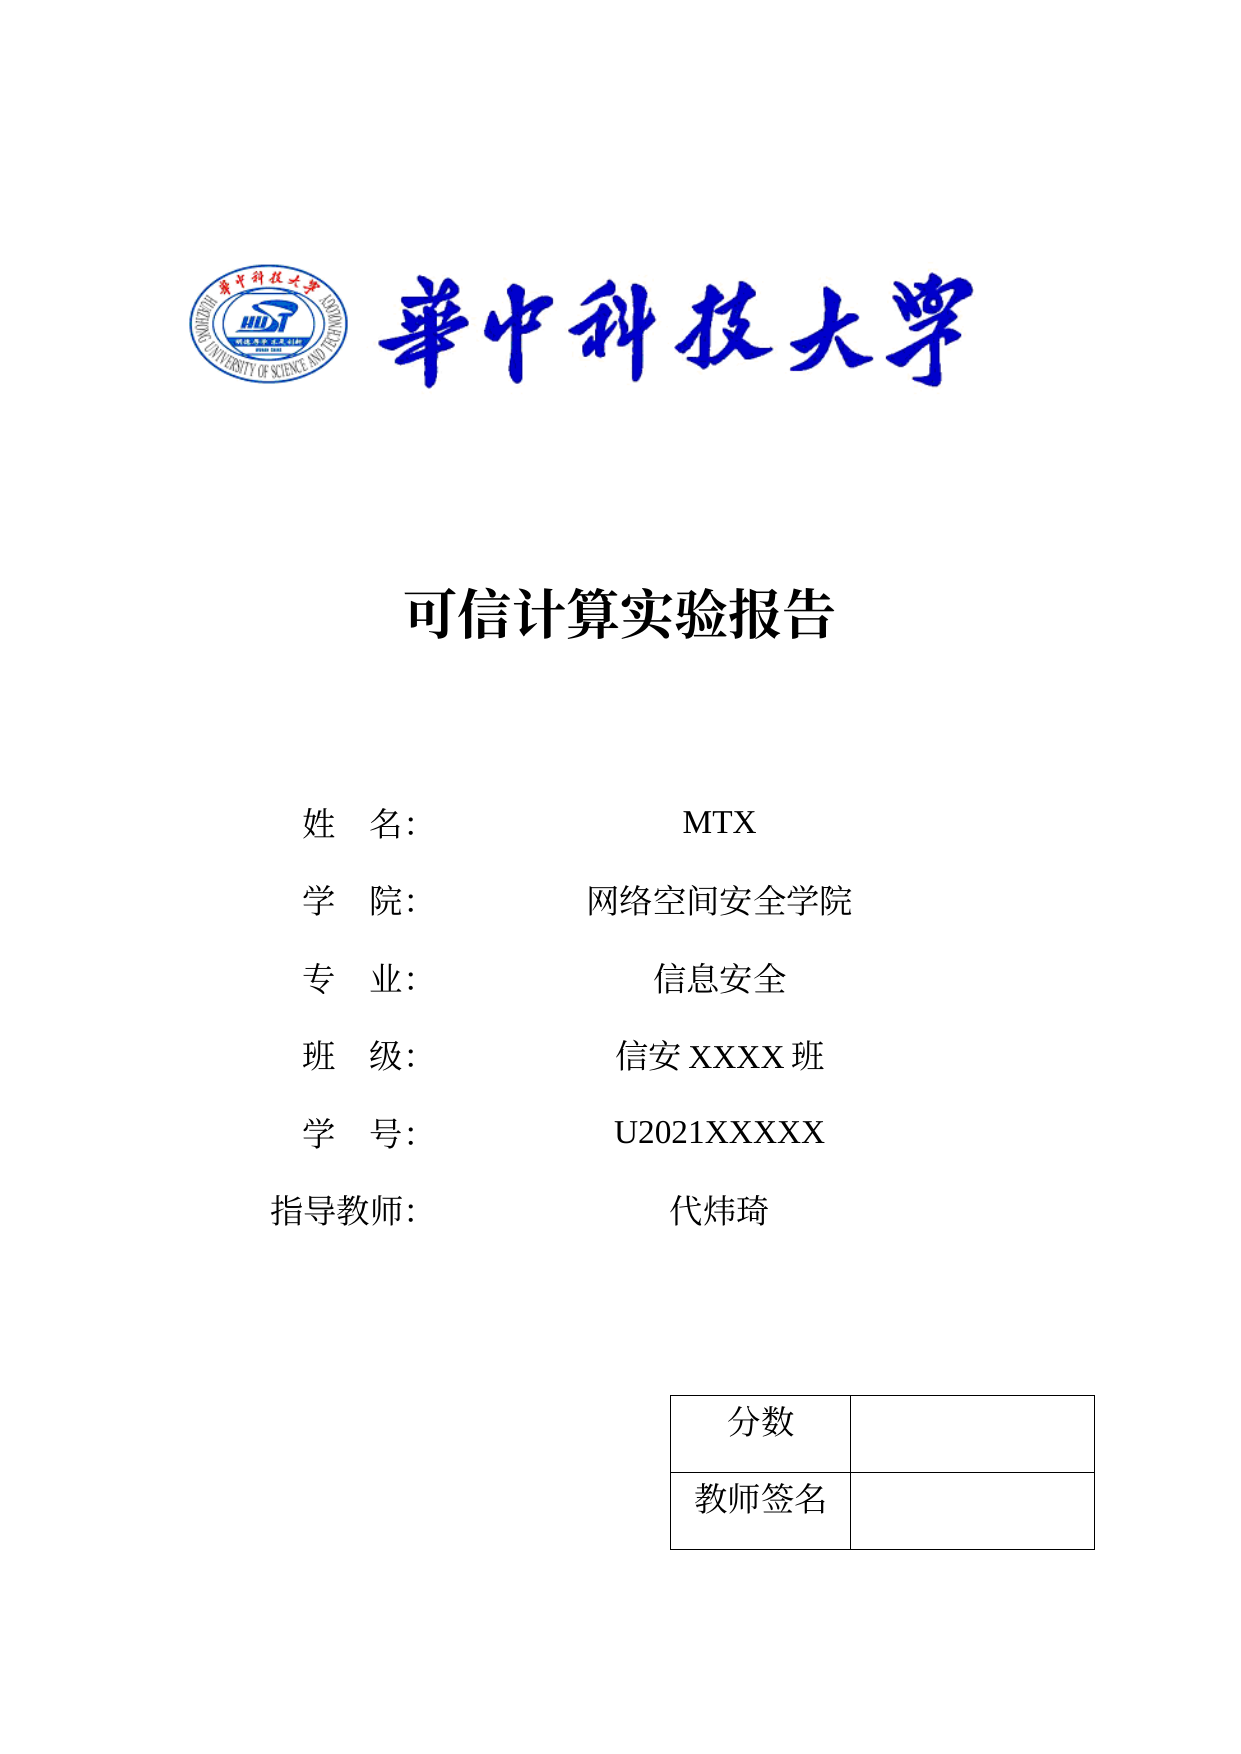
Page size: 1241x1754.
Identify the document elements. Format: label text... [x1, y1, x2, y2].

table_cell [851, 1473, 1094, 1549]
table_cell 专 业： [249, 944, 448, 1022]
table_cell 学 院： [249, 867, 448, 944]
table_cell 网络空间安全学院 [448, 867, 991, 944]
table_header 分数 [671, 1396, 850, 1472]
table_cell U2021XXXXX [448, 1099, 991, 1177]
table_cell 班 级： [249, 1022, 448, 1099]
table_cell 教师签名 [671, 1473, 850, 1549]
table_cell 信安XXXX班 [448, 1022, 991, 1099]
table_cell 信息安全 [448, 944, 991, 1022]
picture [187, 252, 983, 398]
table_cell 代炜琦 [448, 1177, 991, 1254]
table_cell 学 号： [249, 1099, 448, 1177]
text 可信计算实验报告 [187, 563, 1053, 660]
table_header 姓 名： [249, 789, 448, 867]
table_header [851, 1396, 1094, 1472]
table_header MTX [448, 789, 991, 867]
table_cell 指导教师： [249, 1177, 448, 1254]
